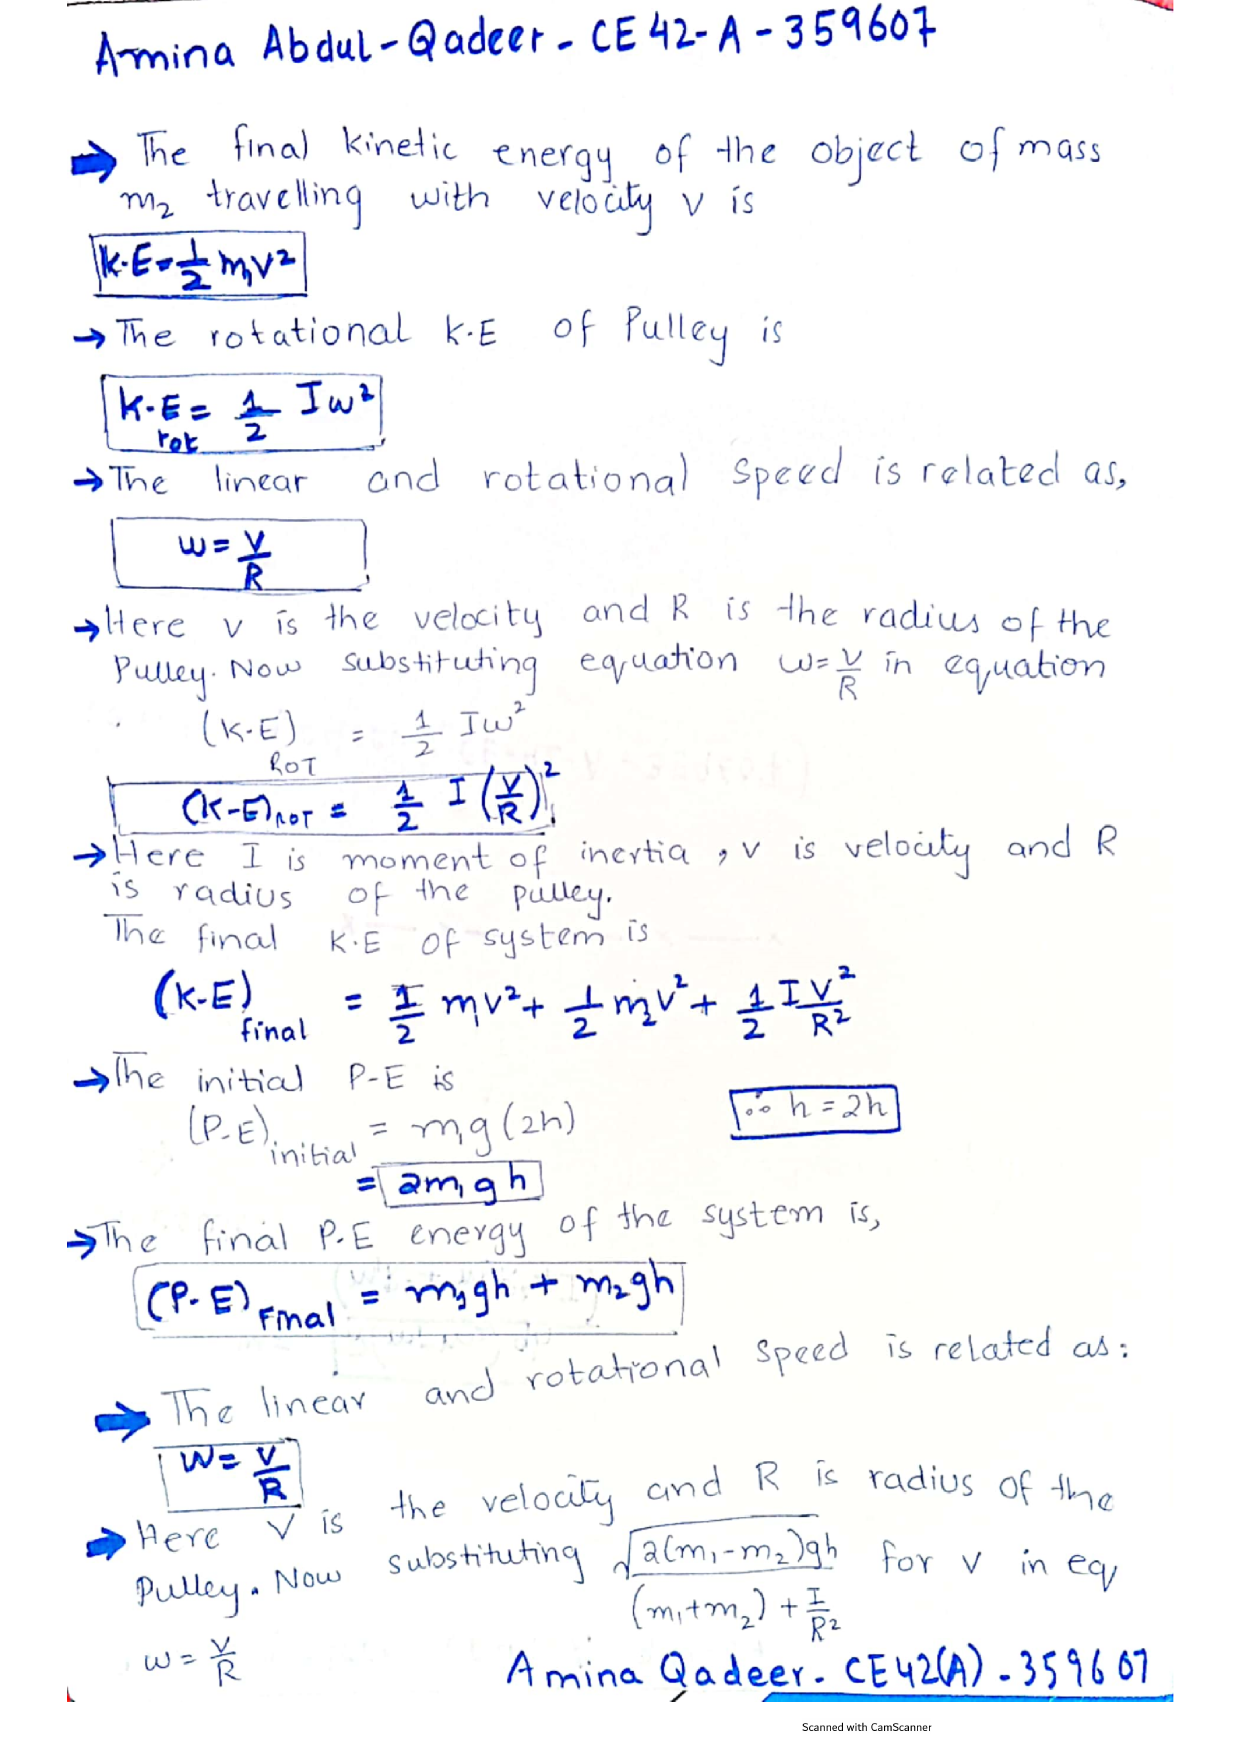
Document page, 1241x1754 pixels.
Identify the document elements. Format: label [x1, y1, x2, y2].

picture [802, 1718, 932, 1734]
picture [66, 0, 1174, 1702]
